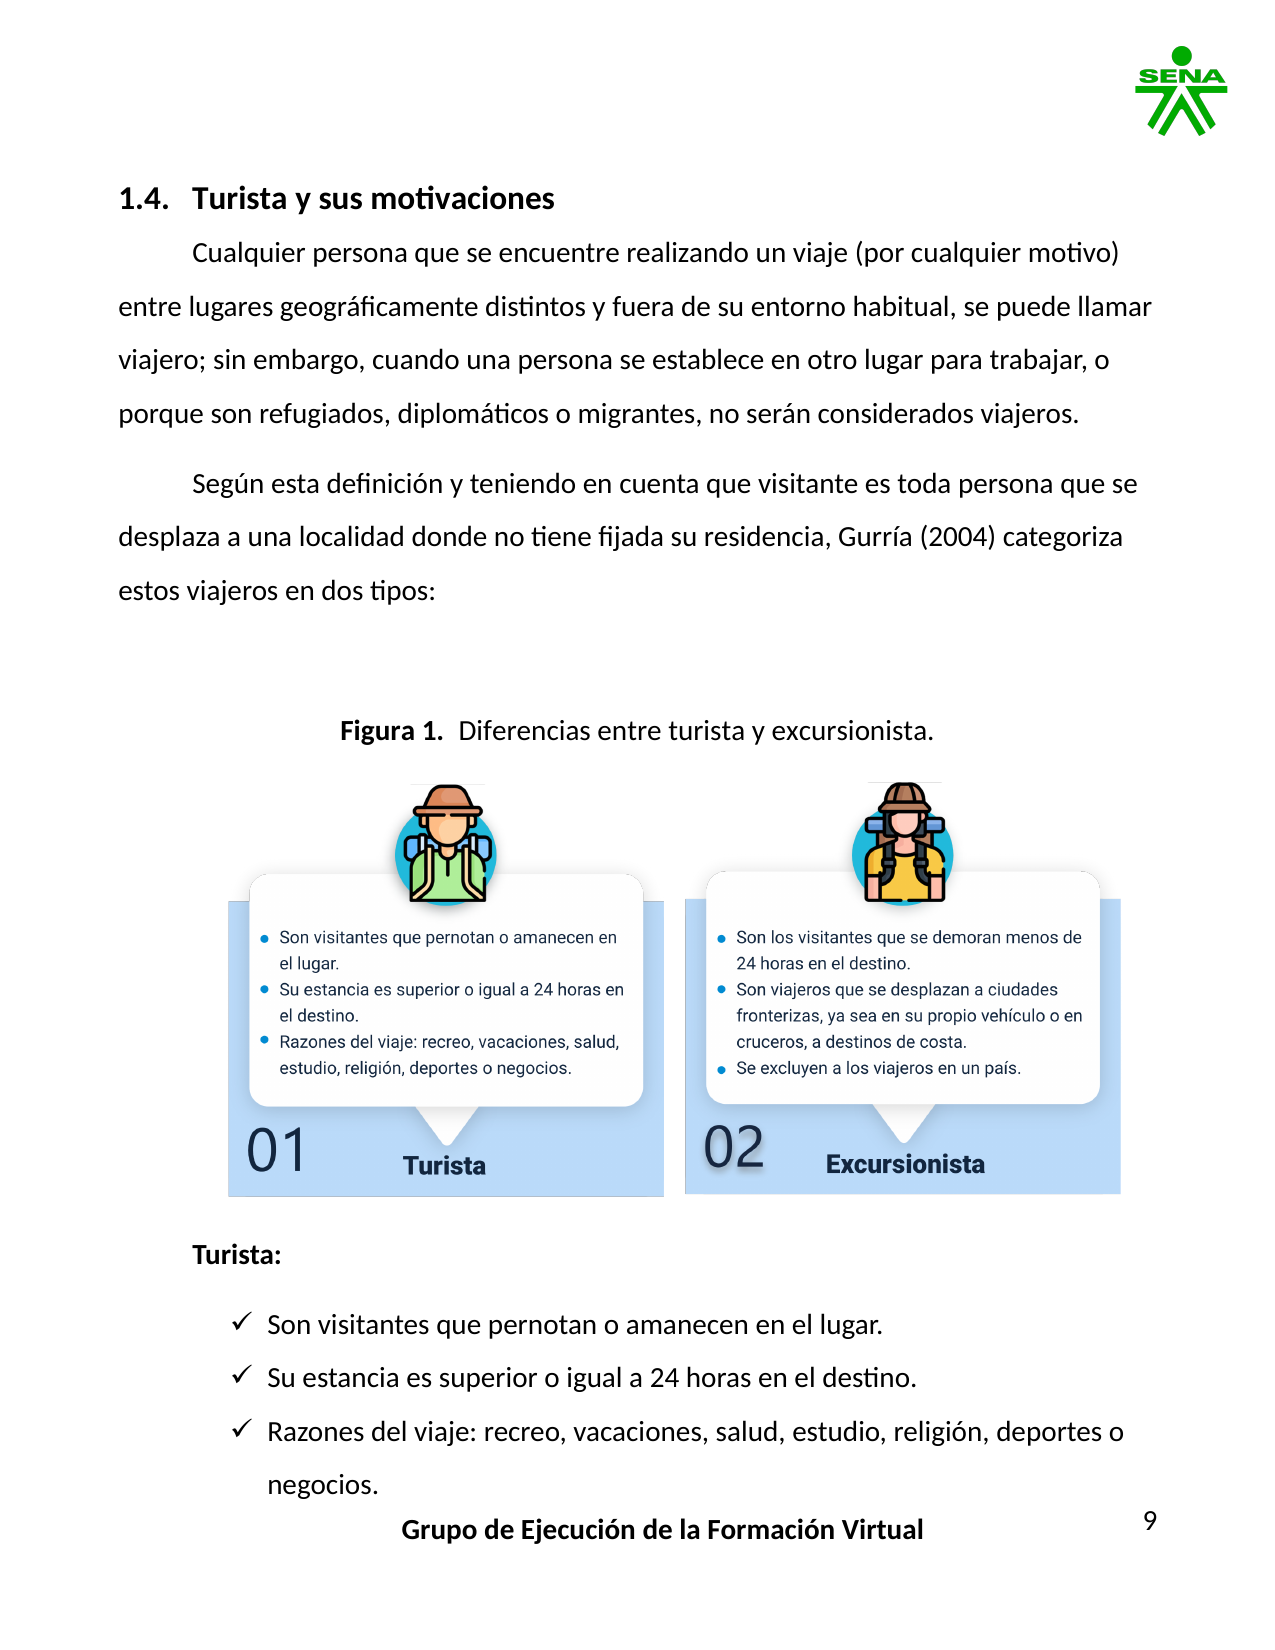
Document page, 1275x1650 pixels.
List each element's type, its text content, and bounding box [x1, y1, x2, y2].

list Su estancia es superior o igual a 24 horas en el destino. [229, 1359, 1157, 1395]
text Según esta definición y teniendo en cuenta que visitante es toda persona que se desplaza a una localidad donde no tiene fijada su residencia, Gurría (2004) categoriza estos viajeros en dos tipos: [118, 465, 1157, 607]
text Cualquier persona que se encuentre realizando un viaje (por cualquier motivo) entre lugares geográficamente distintos y fuera de su entorno habitual, se puede llamar viajero; sin embargo, cuando una persona se establece en otro lugar para trabajar, o porque son refugiados, diplomáticos o migrantes, no serán considerados viajeros. [118, 234, 1157, 431]
text Turista: [118, 1236, 1157, 1272]
picture [1135, 46, 1228, 136]
subtitle Turista y sus motivaciones [118, 177, 1157, 218]
picture [223, 782, 1125, 1202]
text Diferencias entre turista y excursionista. [118, 712, 1157, 748]
list Razones del viaje: recreo, vacaciones, salud, estudio, religión, deportes o negocios. [229, 1413, 1157, 1502]
list Son visitantes que pernotan o amanecen en el lugar. [229, 1306, 1157, 1342]
